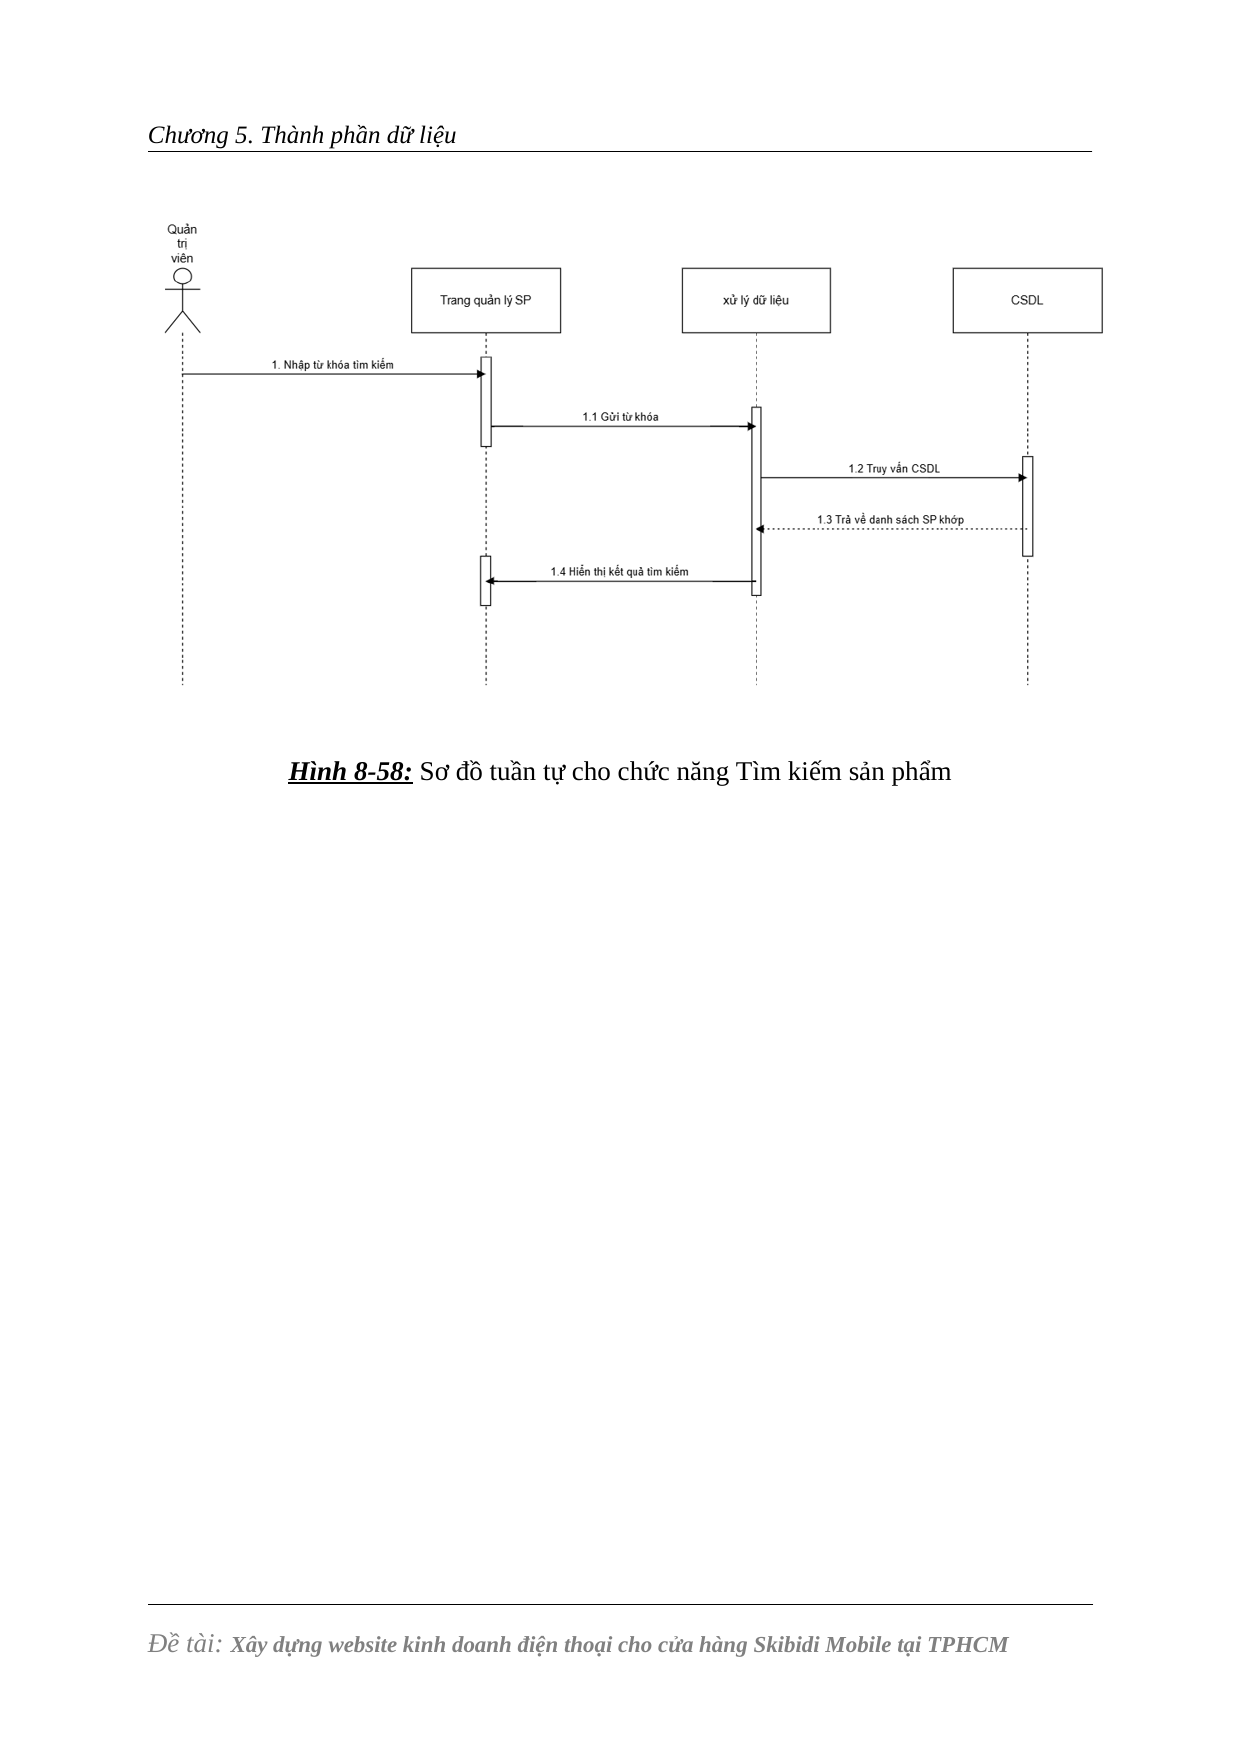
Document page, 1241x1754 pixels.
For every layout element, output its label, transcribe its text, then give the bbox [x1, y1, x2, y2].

picture [147, 206, 1122, 734]
